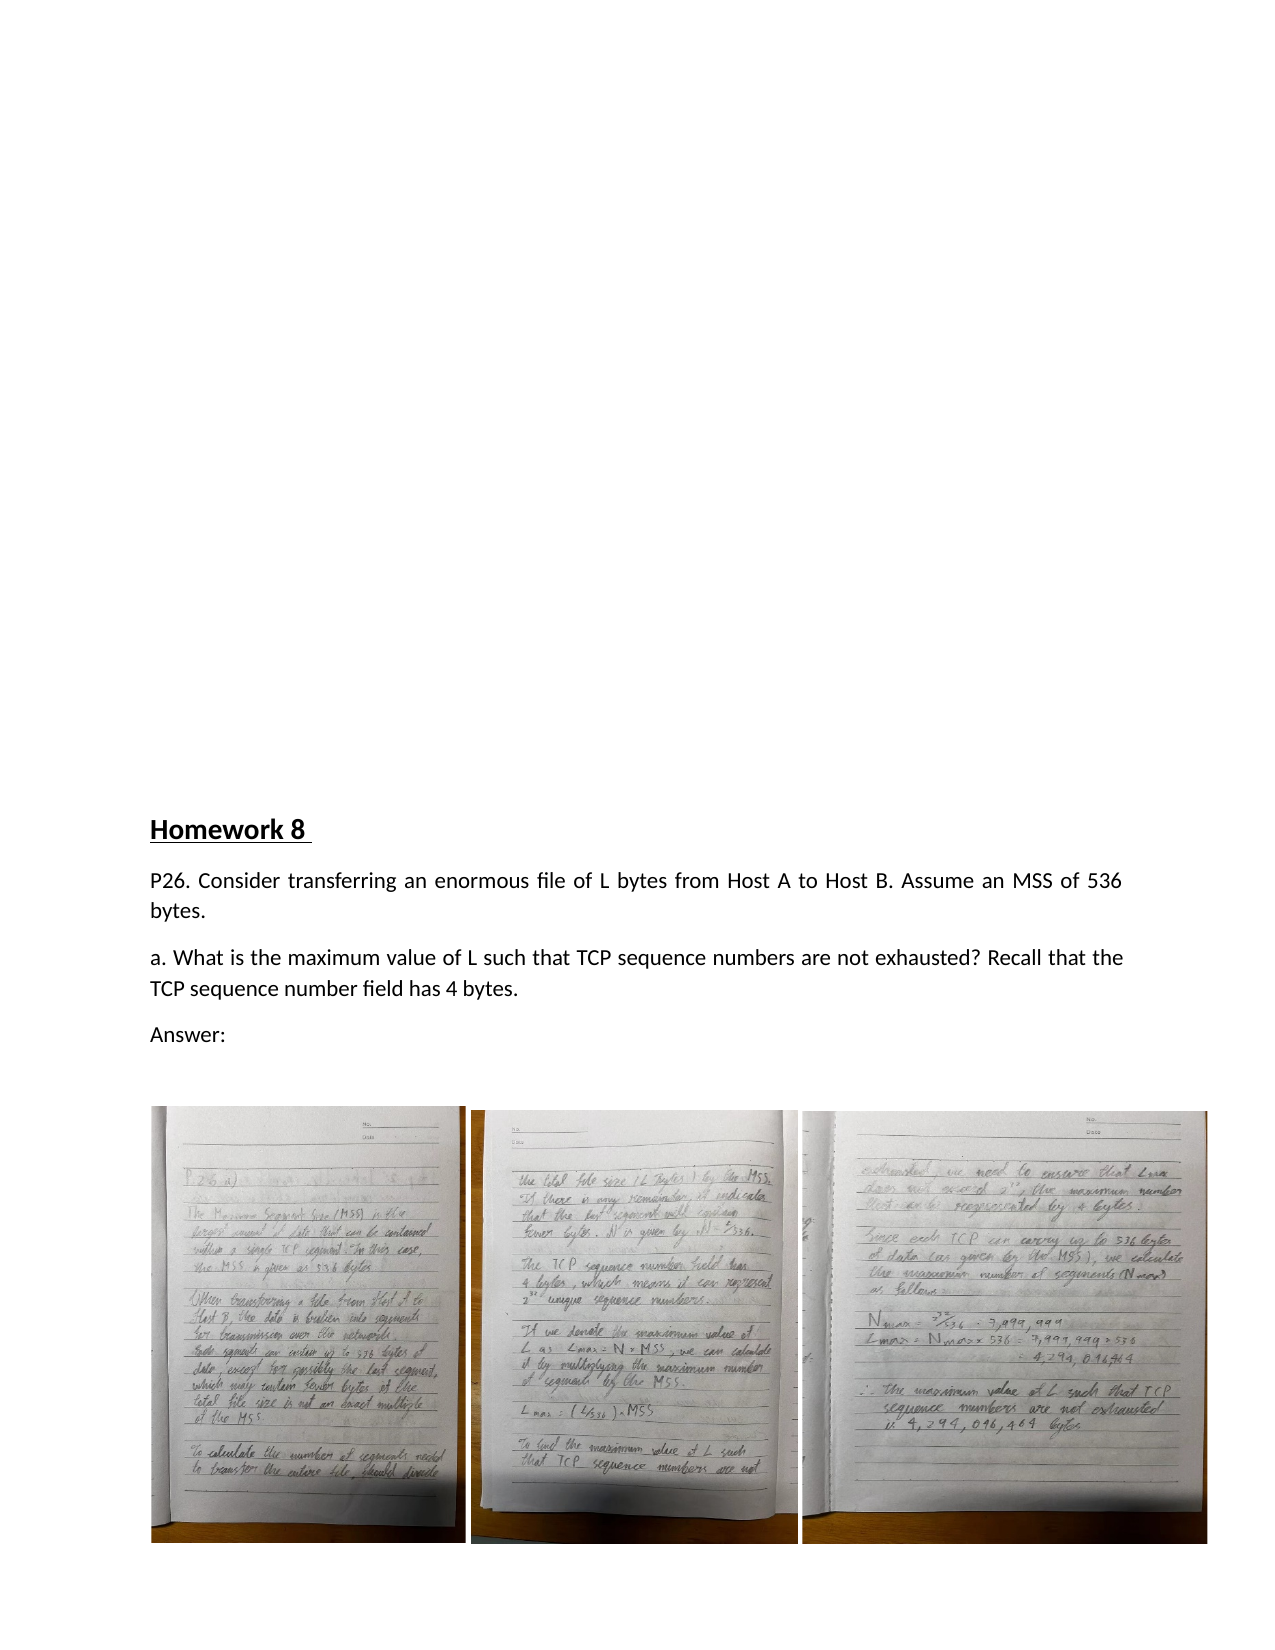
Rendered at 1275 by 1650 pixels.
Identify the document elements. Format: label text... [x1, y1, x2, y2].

text P26. Consider transferring an enormous file of L bytes from Host A to Host B. Assume an MSS of 536 bytes. [150, 866, 1125, 924]
picture [801, 1111, 1208, 1543]
picture [469, 1110, 798, 1541]
text Homework 8 [150, 811, 1125, 847]
text a. What is the maximum value of L such that TCP sequence numbers are not exhausted? Recall that the TCP sequence number field has 4 bytes. [150, 943, 1125, 1002]
text Answer: [150, 1021, 1125, 1048]
picture [150, 1106, 465, 1541]
